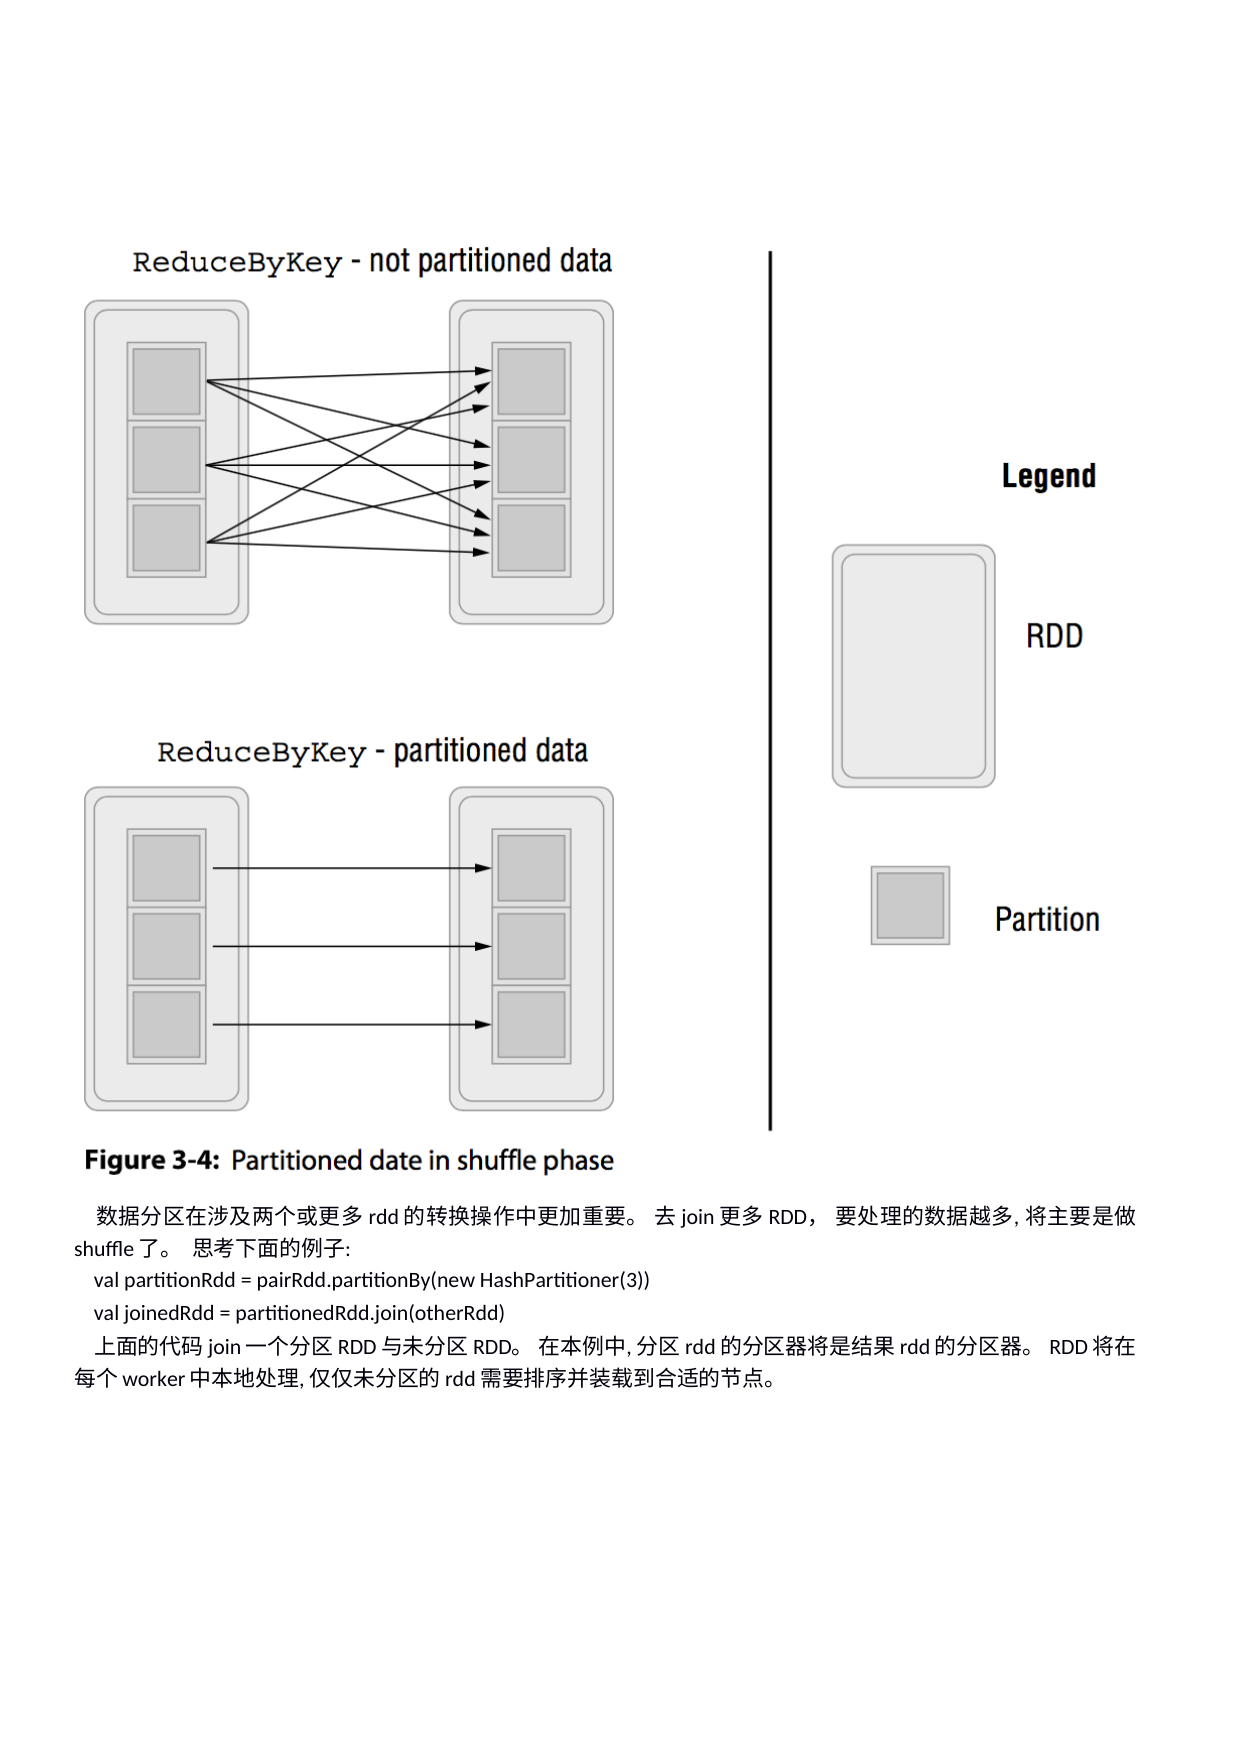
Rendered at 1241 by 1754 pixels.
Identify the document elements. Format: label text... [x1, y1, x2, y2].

text val joinedRdd = partitionedRdd.join(otherRdd) [74, 1296, 1137, 1328]
text val partitionRdd = pairRdd.partitionBy(new HashPartitioner(3)) [74, 1263, 1137, 1296]
text 数据分区在涉及两个或更多rdd的转换操作中更加重要。 去join更多RDD， 要处理的数据越多, 将主要是做shuffle了。 思考下面的例子: [74, 1199, 1137, 1263]
text 上面的代码join一个分区RDD与未分区RDD。 在本例中, 分区rdd的分区器将是结果rdd的分区器。 RDD将在每个worker中本地处理, 仅仅未分区的rdd需要排序并装载到合适的节点。 [74, 1328, 1137, 1393]
picture [73, 223, 1137, 1199]
